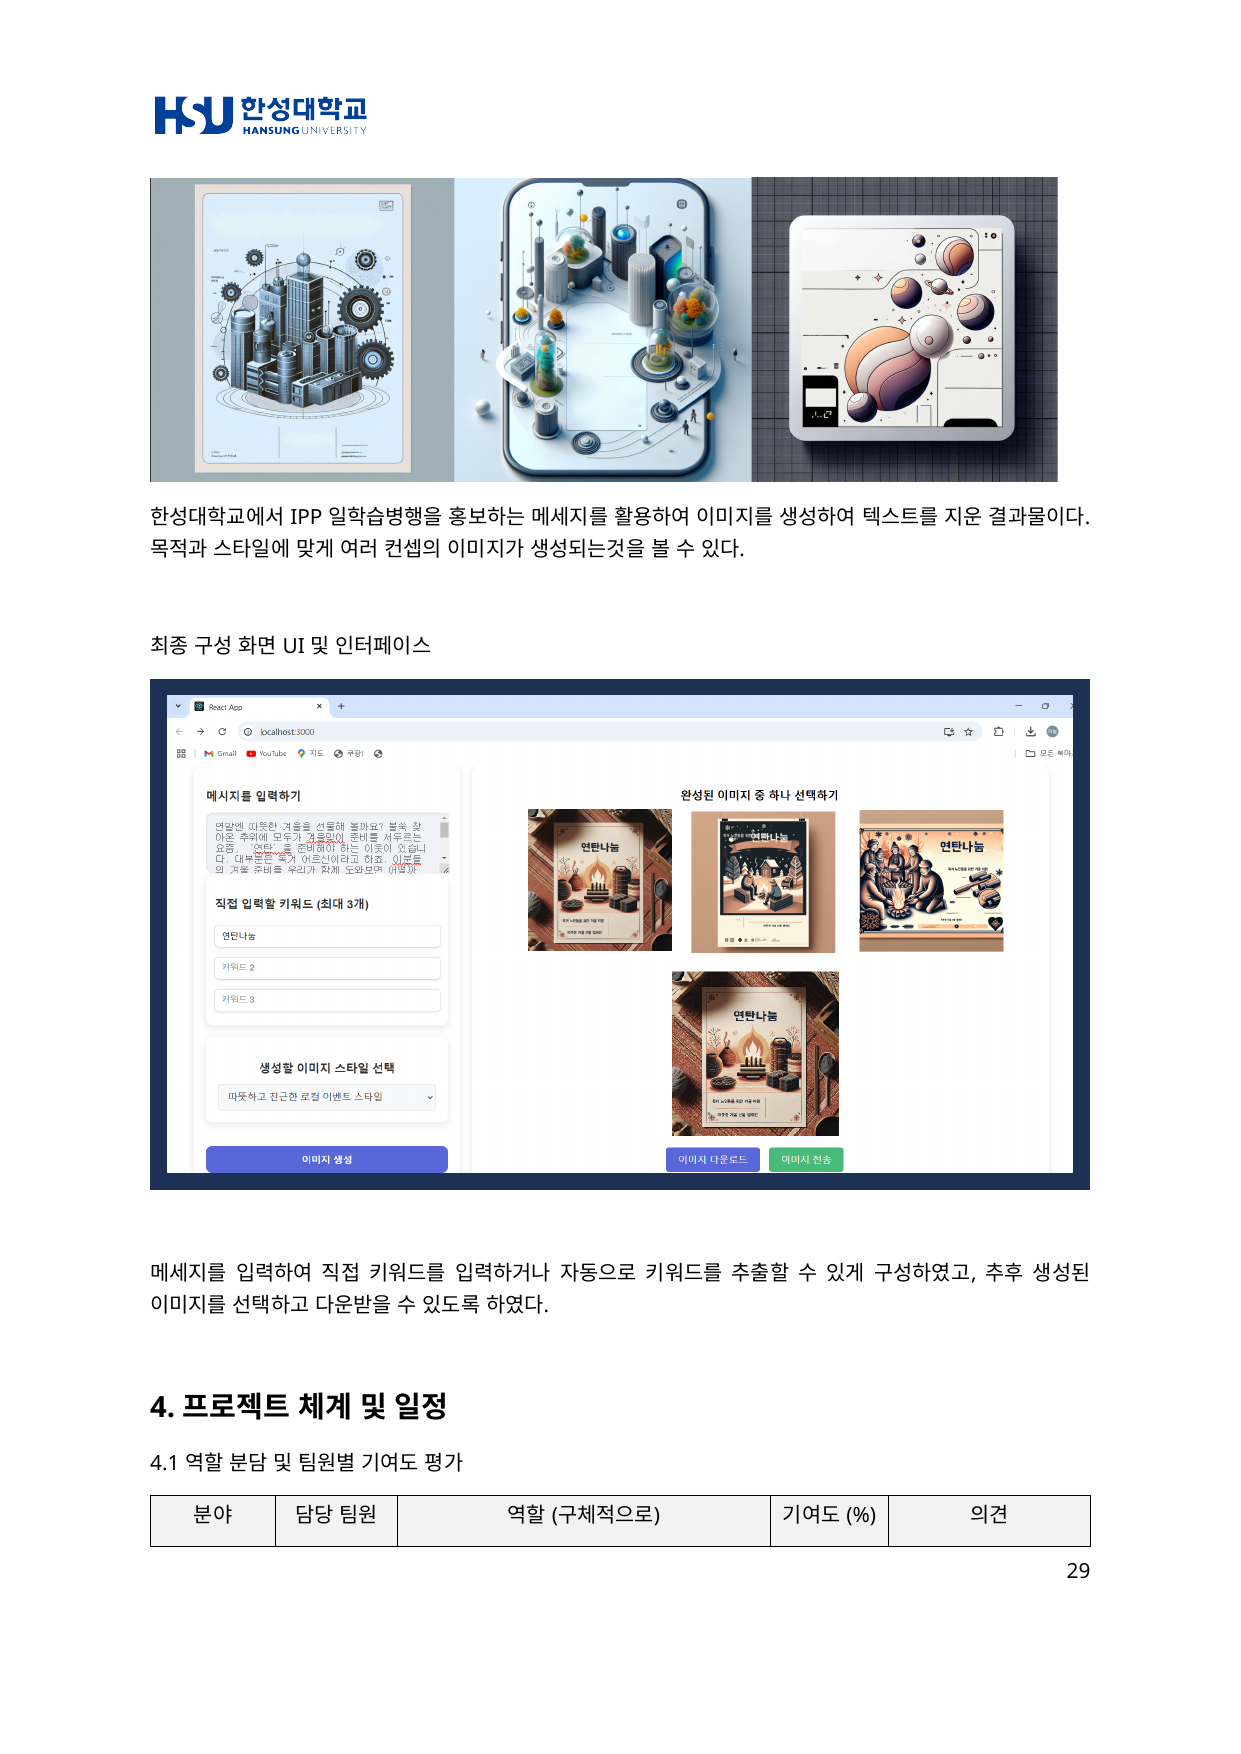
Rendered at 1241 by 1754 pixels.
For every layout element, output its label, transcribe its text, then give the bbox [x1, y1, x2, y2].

table_header 의견 [889, 1496, 1090, 1546]
table_header 분야 [151, 1496, 275, 1546]
picture [167, 695, 1073, 1173]
table_header 기여도 (%) [771, 1496, 888, 1546]
text 최종 구성 화면 UI 및 인터페이스 [150, 629, 1090, 660]
table_header 담당 팀원 [276, 1496, 397, 1546]
subtitle 4.1 역할 분담 및 팀원별 기여도 평가 [150, 1446, 1090, 1476]
text 메세지를 입력하여 직접 키워드를 입력하거나 자동으로 키워드를 추출할 수 있게 구성하였고, 추후 생성된 이미지를 선택하고 다운받을 수 있도록 하였다. [150, 1256, 1090, 1319]
picture [150, 177, 1058, 482]
table_header 역할 (구체적으로) [398, 1496, 770, 1546]
subtitle 4. 프로젝트 체계 및 일정 [150, 1383, 1090, 1426]
picture [150, 88, 371, 144]
text 한성대학교에서 IPP 일학습병행을 홍보하는 메세지를 활용하여 이미지를 생성하여 텍스트를 지운 결과물이다. 목적과 스타일에 맞게 여러 컨셉의 이미지가 생성되는것을 볼 수 있다. [150, 500, 1090, 563]
